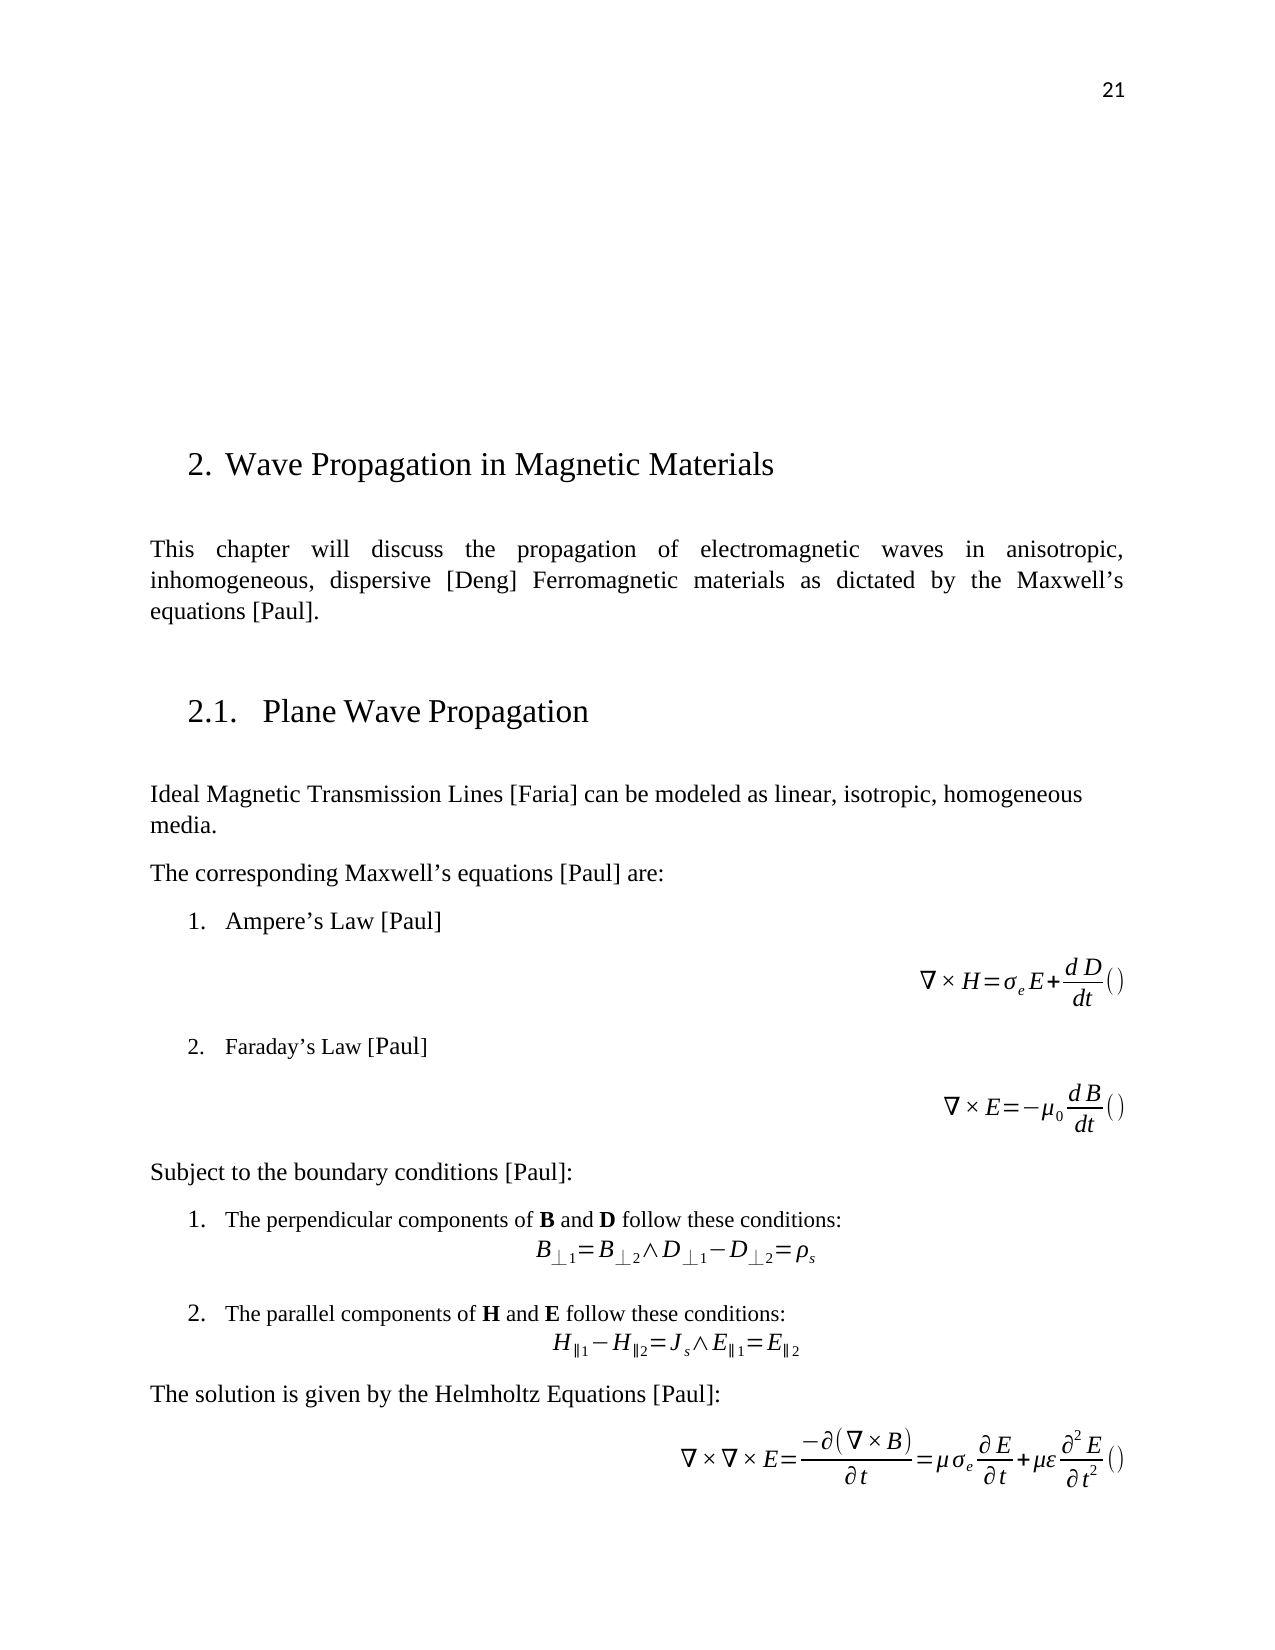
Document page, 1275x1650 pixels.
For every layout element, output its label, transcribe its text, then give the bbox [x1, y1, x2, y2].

list Faraday’s Law [Paul] [187, 1031, 1125, 1060]
list The perpendicular components of B and D follow these conditions: [187, 1204, 1125, 1233]
subtitle Wave Propagation in Magnetic Materials [187, 444, 1125, 483]
list Ampere’s Law [Paul] [187, 906, 1125, 934]
subtitle Plane Wave Propagation [187, 691, 1125, 729]
text Ideal Magnetic Transmission Lines [Faria] can be modeled as linear, isotropic, homogeneous media. [150, 779, 1125, 839]
text The corresponding Maxwell’s equations [Paul] are: [150, 858, 1125, 887]
text The solution is given by the Helmholtz Equations [Paul]: [150, 1379, 1125, 1408]
list The parallel components of H and E follow these conditions: [187, 1298, 1125, 1326]
text This chapter will discuss the propagation of electromagnetic waves in anisotropic, inhomogeneous, dispersive [Deng] Ferromagnetic materials as dictated by the Maxwell’s equations [Paul]. [150, 534, 1125, 624]
text Subject to the boundary conditions [Paul]: [150, 1157, 1125, 1186]
